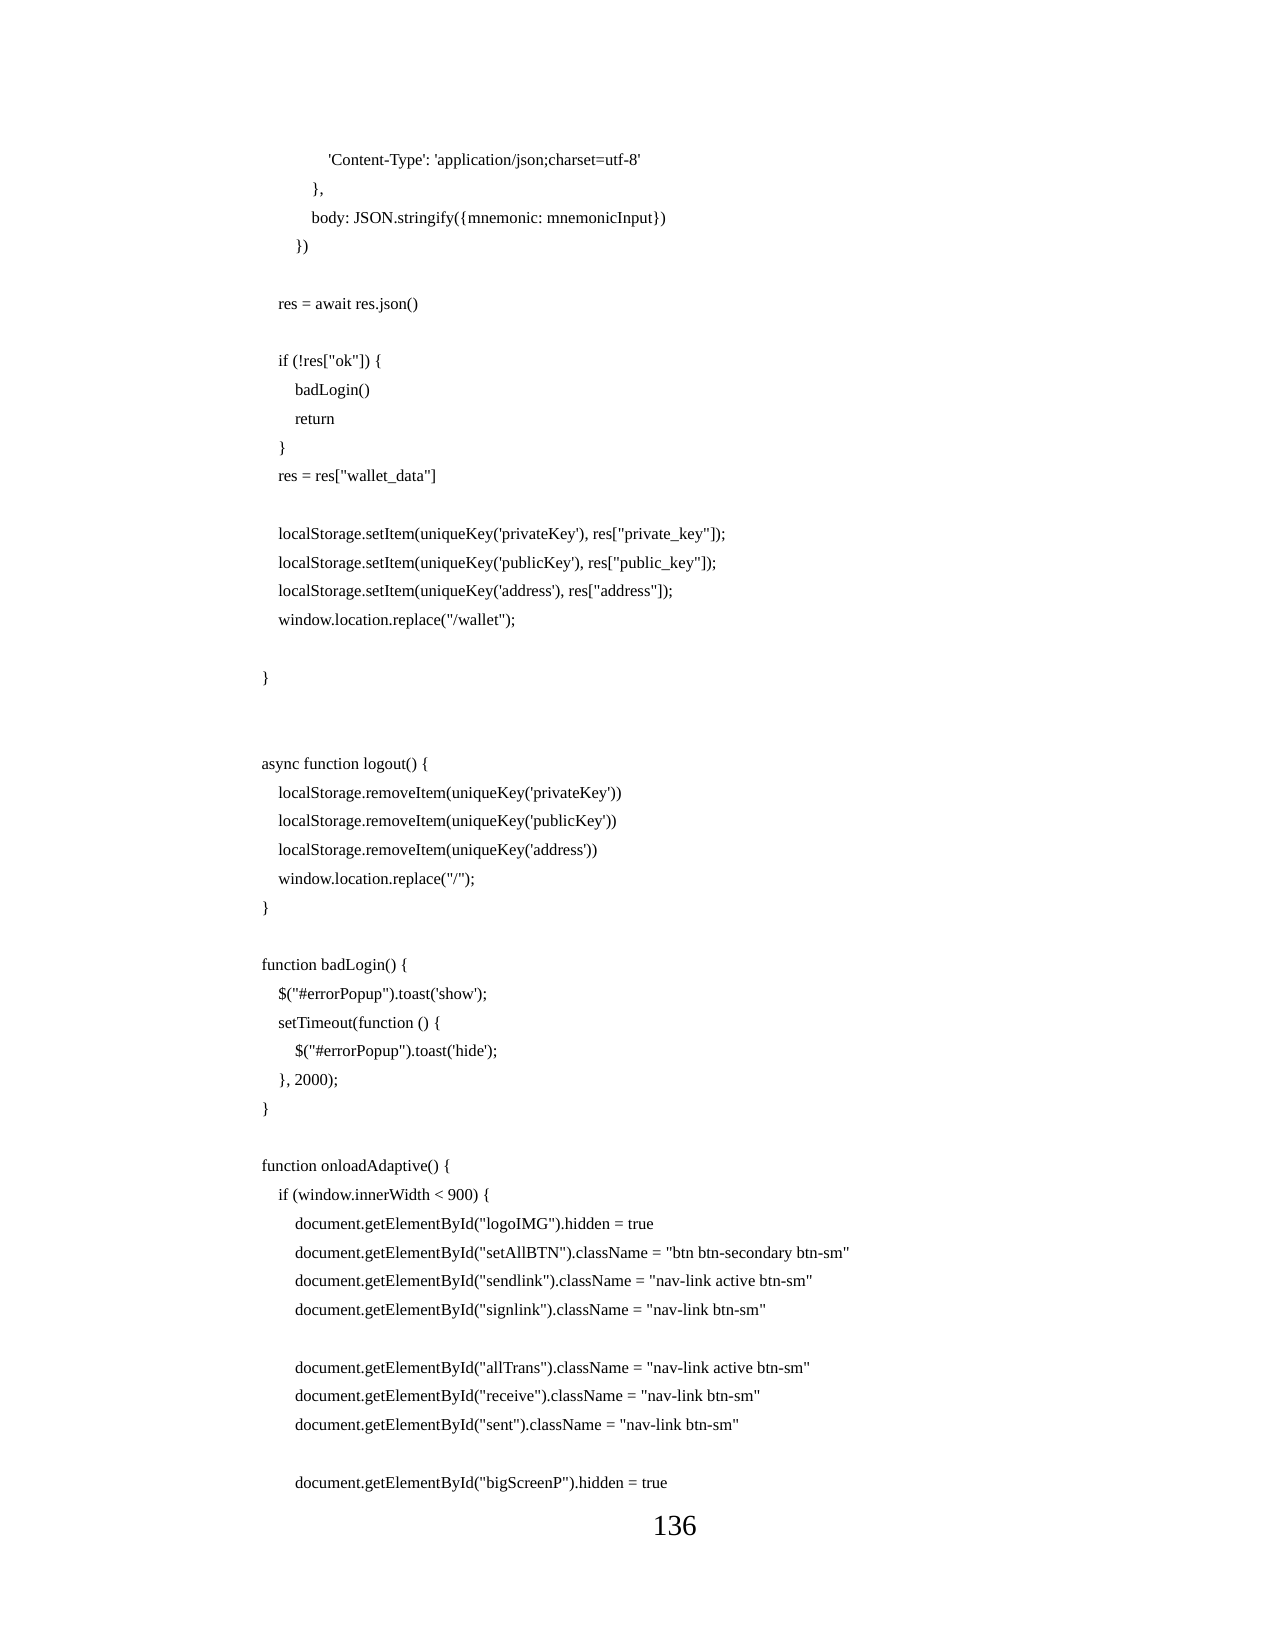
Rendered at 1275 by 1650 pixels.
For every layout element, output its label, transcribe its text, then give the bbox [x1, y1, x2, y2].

list body: JSON.stringify({mnemonic: mnemonicInput}) [261, 207, 1125, 227]
list }, 2000); [261, 1070, 1125, 1089]
list window.location.replace("/"); [261, 869, 1125, 888]
list badLogin() [261, 380, 1125, 399]
list document.getElementById("receive").className = "nav-link btn-sm" [261, 1386, 1125, 1405]
list res = res["wallet_data"] [261, 466, 1125, 485]
list return [261, 409, 1125, 428]
list } [261, 897, 1125, 917]
list document.getElementById("sendlink").className = "nav-link active btn-sm" [261, 1271, 1125, 1290]
list setTimeout(function () { [261, 1012, 1125, 1032]
list localStorage.setItem(uniqueKey('publicKey'), res["public_key"]); [261, 552, 1125, 572]
list function onloadAdaptive() { [261, 1156, 1125, 1175]
list $("#errorPopup").toast('show'); [261, 984, 1125, 1003]
list window.location.replace("/wallet"); [261, 610, 1125, 629]
list async function logout() { [261, 754, 1125, 773]
list } [261, 1099, 1125, 1118]
list document.getElementById("bigScreenP").hidden = true [261, 1472, 1125, 1492]
list }) [261, 236, 1125, 255]
list function badLogin() { [261, 955, 1125, 974]
list document.getElementById("sent").className = "nav-link btn-sm" [261, 1415, 1125, 1434]
list } [261, 437, 1125, 457]
list 'Content-Type': 'application/json;charset=utf-8' [261, 150, 1125, 169]
list if (window.innerWidth < 900) { [261, 1185, 1125, 1204]
list $("#errorPopup").toast('hide'); [261, 1041, 1125, 1060]
list document.getElementById("setAllBTN").className = "btn btn-secondary btn-sm" [261, 1242, 1125, 1262]
list localStorage.setItem(uniqueKey('privateKey'), res["private_key"]); [261, 524, 1125, 543]
list }, [261, 179, 1125, 198]
list document.getElementById("allTrans").className = "nav-link active btn-sm" [261, 1357, 1125, 1377]
list if (!res["ok"]) { [261, 351, 1125, 370]
list localStorage.removeItem(uniqueKey('publicKey')) [261, 811, 1125, 830]
list document.getElementById("signlink").className = "nav-link btn-sm" [261, 1300, 1125, 1319]
list localStorage.removeItem(uniqueKey('privateKey')) [261, 782, 1125, 802]
list localStorage.removeItem(uniqueKey('address')) [261, 840, 1125, 859]
list res = await res.json() [261, 294, 1125, 313]
list localStorage.setItem(uniqueKey('address'), res["address"]); [261, 581, 1125, 600]
list } [261, 667, 1125, 687]
list document.getElementById("logoIMG").hidden = true [261, 1214, 1125, 1233]
